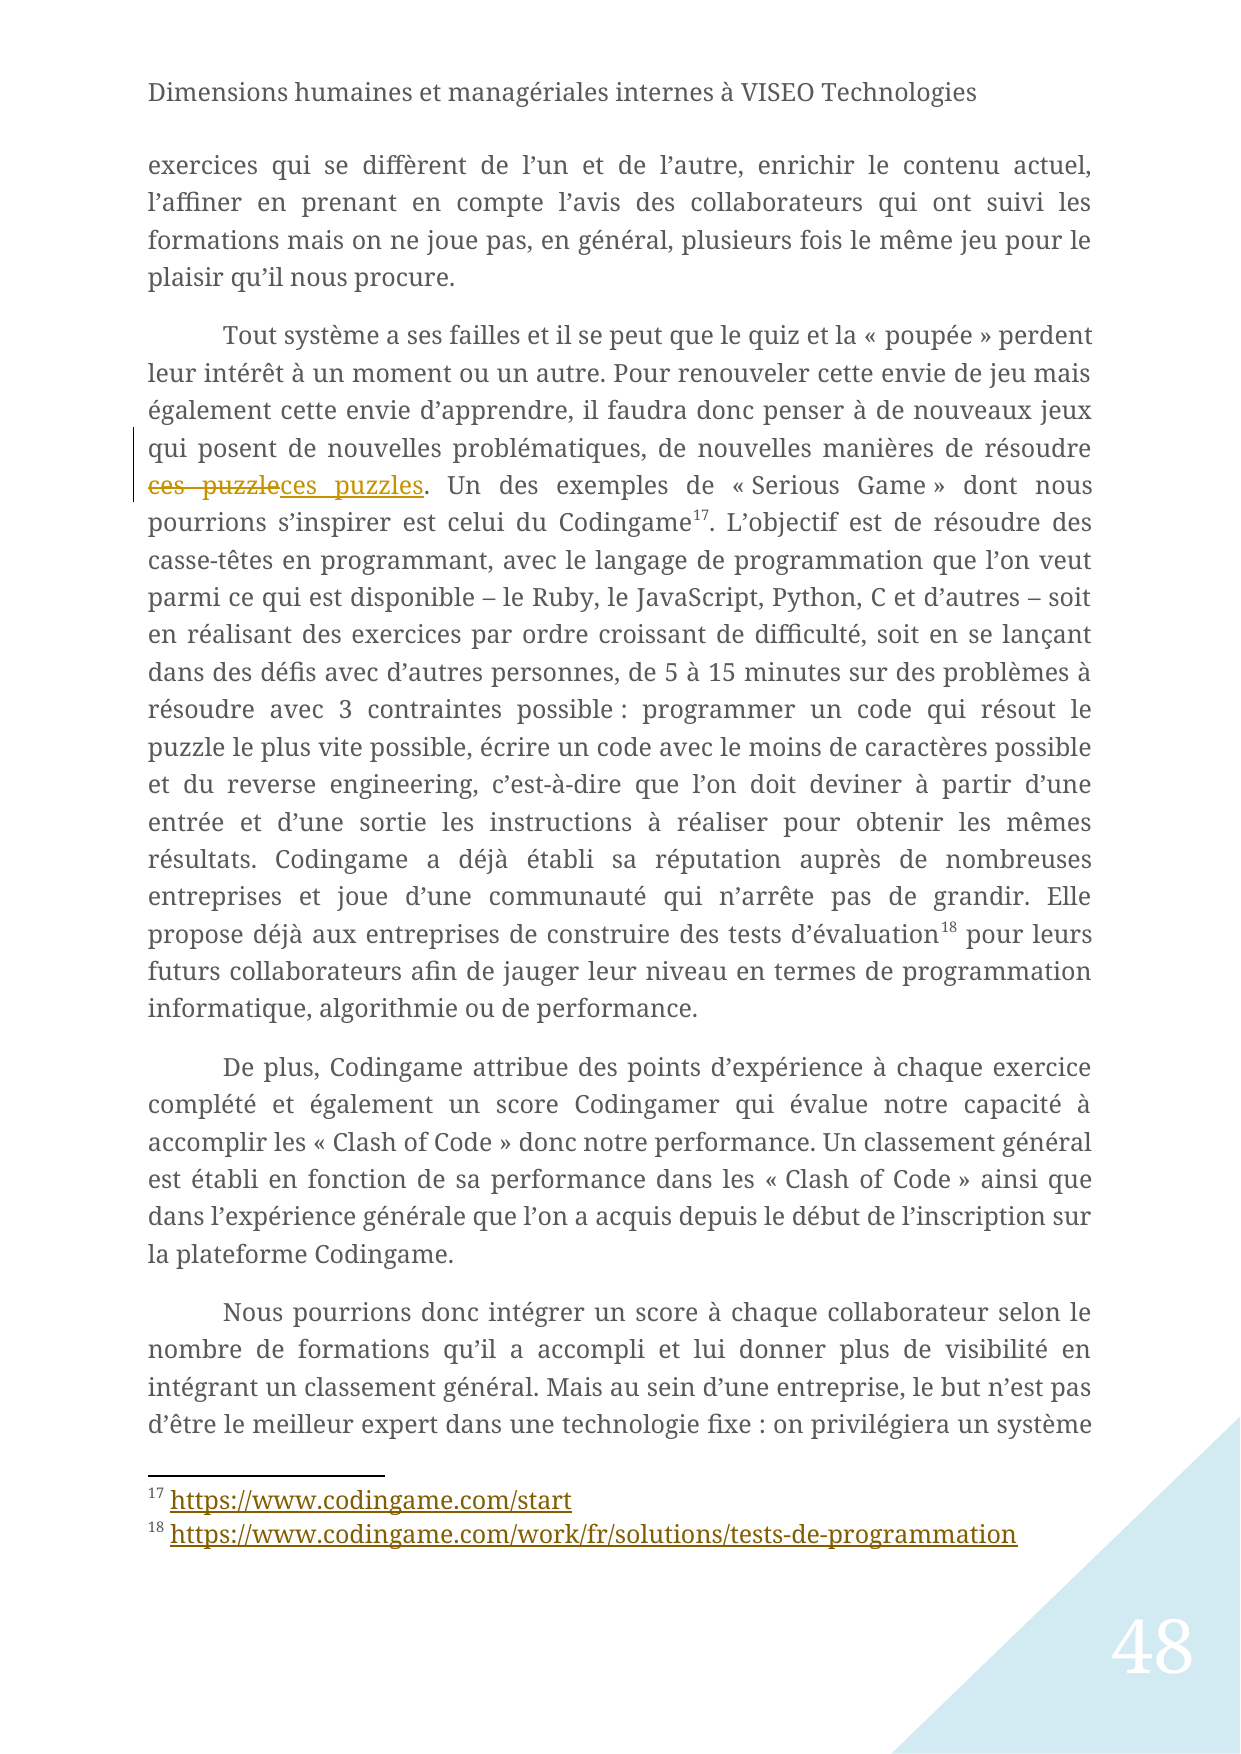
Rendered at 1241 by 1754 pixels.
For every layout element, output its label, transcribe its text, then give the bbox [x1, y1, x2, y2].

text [148, 1294, 1093, 1441]
text De plus, Codingame attribue des points d’expérience à chaque exercice complété et également un score Codingamer qui évalue notre capacité à accomplir les « Clash of Code » donc notre performance. Un classement général est établi en fonction de sa performance dans les « Clash of Code » ainsi que dans l’expérience générale que l’on a acquis depuis le début de l’inscription sur la plateforme Codingame. [148, 1049, 1093, 1270]
text Tout système a ses failles et il se peut que le quiz et la « poupée » perdent leur intérêt à un moment ou un autre. Pour renouveler cette envie de jeu mais également cette envie d’apprendre, il faudra donc penser à de nouveaux jeux qui posent de nouvelles problématiques, de nouvelles manières de résoudre . Un des exemples de « Serious Game » dont nous pourrions s’inspirer est celui du Codingame. L’objectif est de résoudre des casse-têtes en programmant, avec le langage de programmation que l’on veut parmi ce qui est disponible – le Ruby, le JavaScript, Python, C et d’autres – soit en réalisant des exercices par ordre croissant de difficulté, soit en se lançant dans des défis avec d’autres personnes, de 5 à 15 minutes sur des problèmes à résoudre avec 3 contraintes possible : programmer un code qui résout le puzzle le plus vite possible, écrire un code avec le moins de caractères possible et du reverse engineering, c’est-à-dire que l’on doit deviner à partir d’une entrée et d’une sortie les instructions à réaliser pour obtenir les mêmes résultats. Codingame a déjà établi sa réputation auprès de nombreuses entreprises et joue d’une communauté qui n’arrête pas de grandir. Elle propose déjà aux entreprises de construire des tests d’évaluation pour leurs futurs collaborateurs afin de jauger leur niveau en termes de programmation informatique, algorithmie ou de performance. [148, 318, 1093, 1025]
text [148, 148, 1093, 294]
